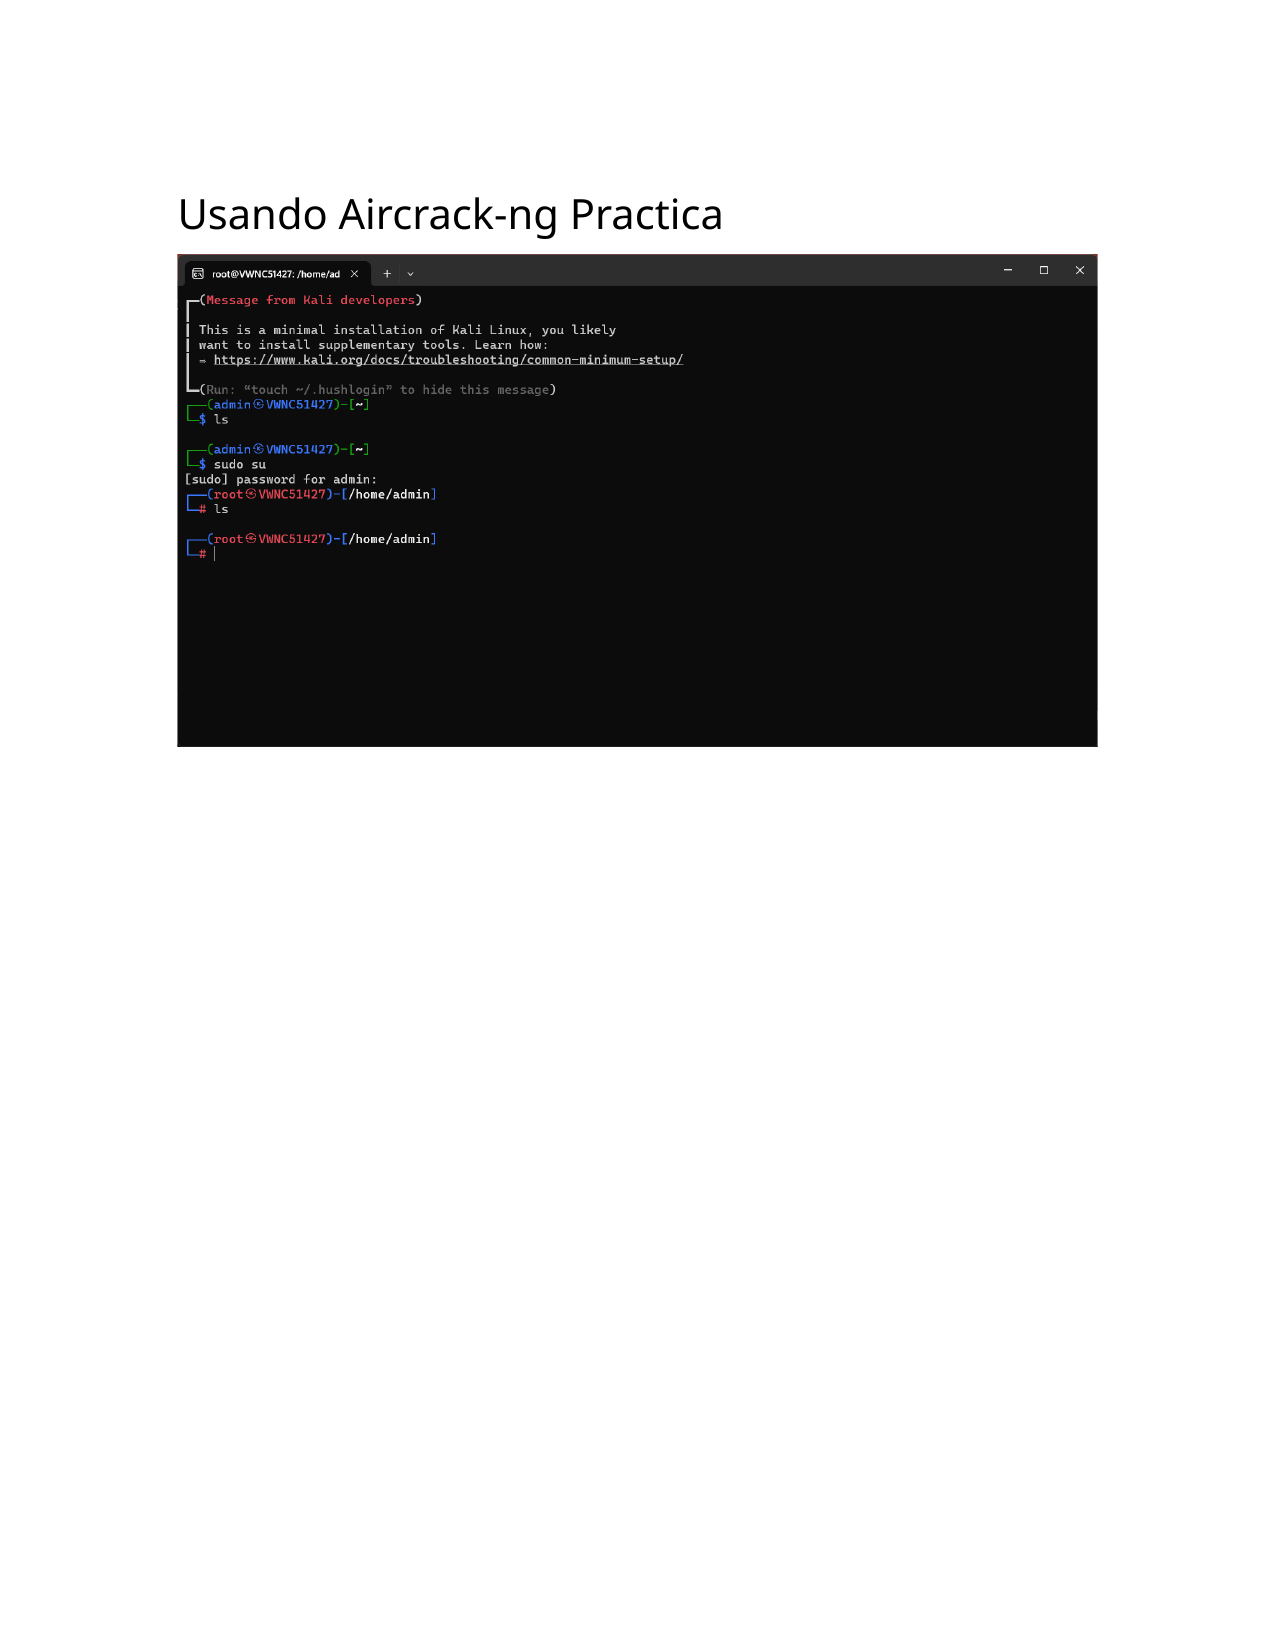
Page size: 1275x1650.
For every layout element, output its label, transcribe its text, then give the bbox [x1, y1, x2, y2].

picture [177, 254, 1098, 747]
subtitle Usando Aircrack-ng Practica [177, 185, 1098, 242]
